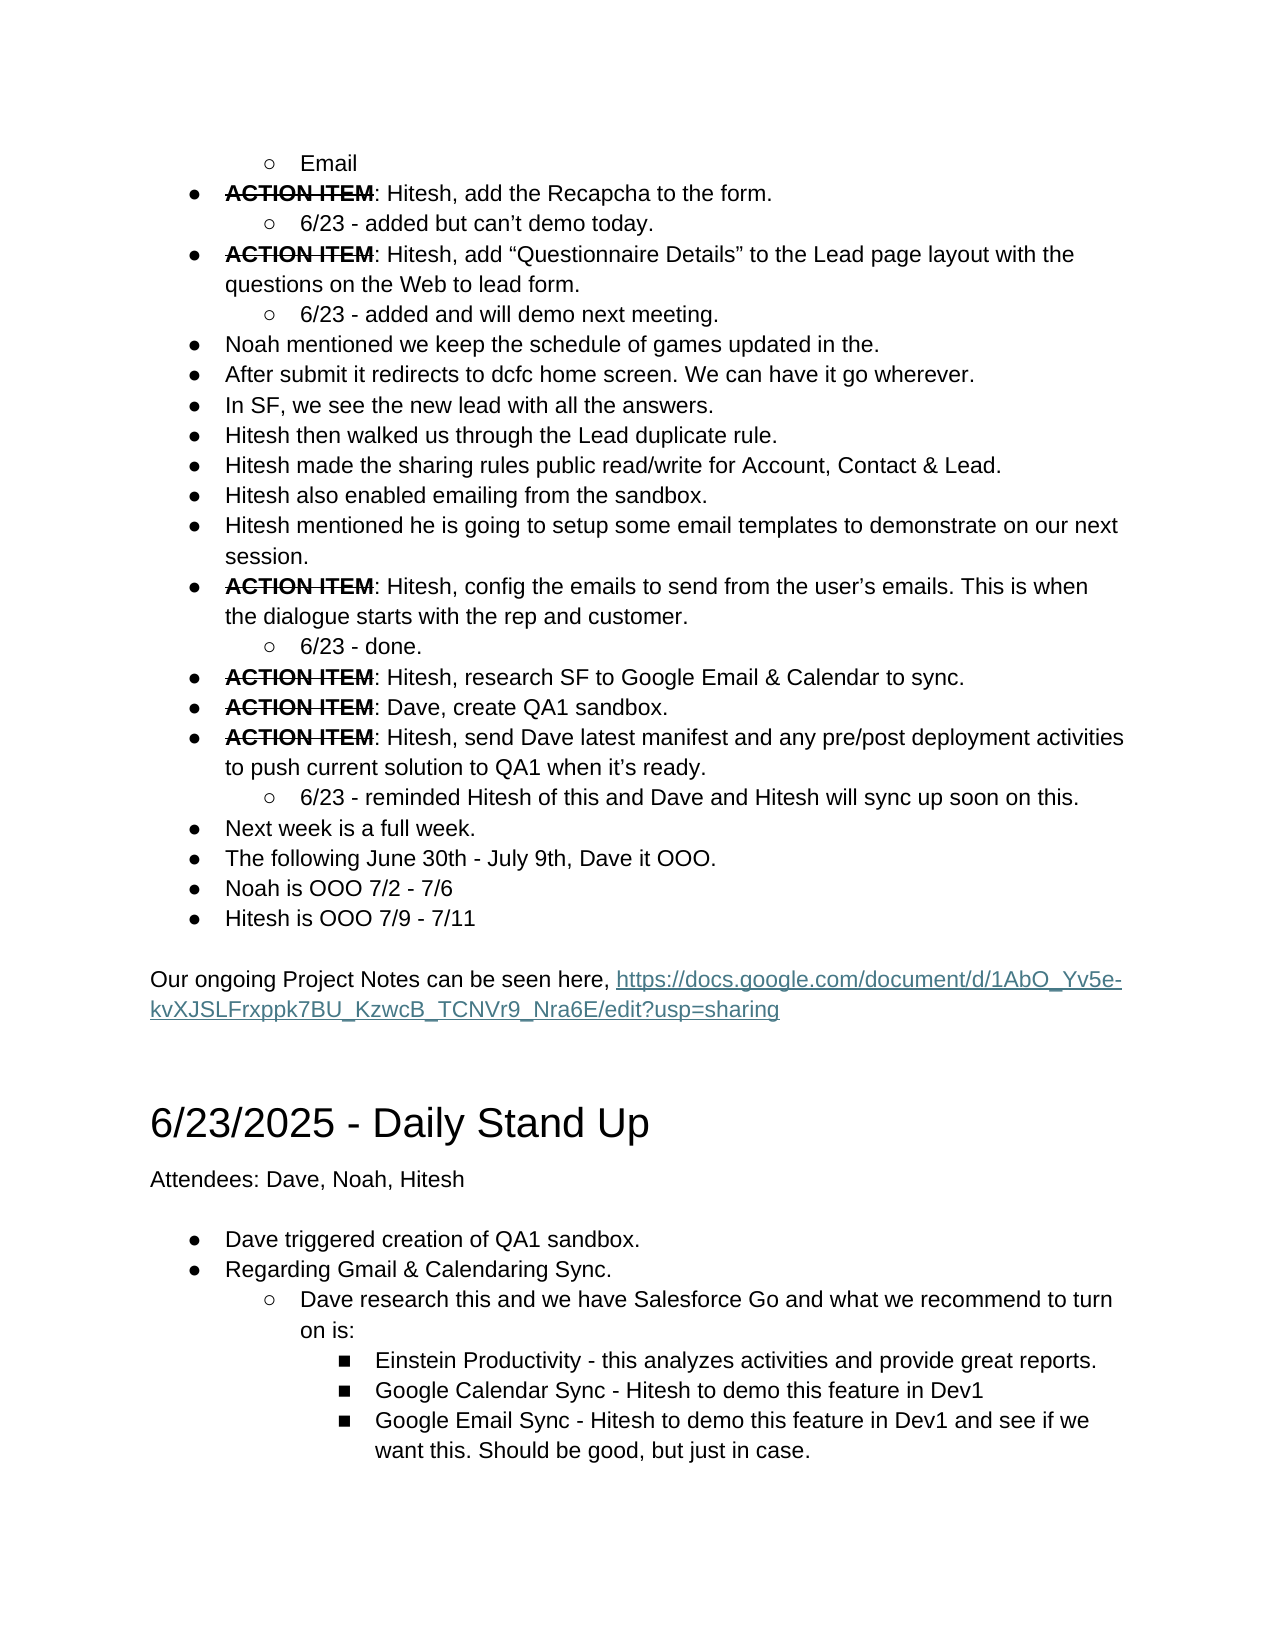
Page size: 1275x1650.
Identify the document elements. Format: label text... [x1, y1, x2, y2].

list Google Calendar Sync - Hitesh to demo this feature in Dev1 [337, 1377, 1125, 1403]
list The following June 30th - July 9th, Dave it OOO. [187, 845, 1125, 871]
list ACTION ITEM: Hitesh, add “Questionnaire Details” to the Lead page layout with the questions on the Web to lead form. [187, 241, 1125, 297]
list Hitesh also enabled emailing from the sandbox. [187, 482, 1125, 509]
list In SF, we see the new lead with all the answers. [187, 392, 1125, 418]
list Dave research this and we have Salesforce Go and what we recommend to turn on is: [262, 1286, 1125, 1343]
list Email [262, 150, 1125, 176]
list Regarding Gmail & Calendaring Sync. [187, 1256, 1125, 1282]
list 6/23 - reminded Hitesh of this and Dave and Hitesh will sync up soon on this. [262, 784, 1125, 811]
subtitle 6/23/2025 - Daily Stand Up [150, 1098, 1125, 1146]
list 6/23 - done. [262, 633, 1125, 660]
list Hitesh mentioned he is going to setup some email templates to demonstrate on our next session. [187, 512, 1125, 569]
list ACTION ITEM: Hitesh, add the Recapcha to the form. [187, 180, 1125, 207]
list Next week is a full week. [187, 814, 1125, 841]
list 6/23 - added but can’t demo today. [262, 210, 1125, 237]
list ACTION ITEM: Hitesh, config the emails to send from the user’s emails. This is when the dialogue starts with the rep and customer. [187, 573, 1125, 629]
list 6/23 - added and will demo next meeting. [262, 301, 1125, 327]
list Einstein Productivity - this analyzes activities and provide great reports. [337, 1347, 1125, 1373]
list Noah is OOO 7/2 - 7/6 [187, 875, 1125, 901]
list Hitesh made the sharing rules public read/write for Account, Contact & Lead. [187, 452, 1125, 478]
list ACTION ITEM: Hitesh, research SF to Google Email & Calendar to sync. [187, 663, 1125, 690]
list Google Email Sync - Hitesh to demo this feature in Dev1 and see if we want this. Should be good, but just in case. [337, 1407, 1125, 1464]
list Dave triggered creation of QA1 sandbox. [187, 1226, 1125, 1252]
list ACTION ITEM: Hitesh, send Dave latest manifest and any pre/post deployment activities to push current solution to QA1 when it’s ready. [187, 724, 1125, 781]
text Our ongoing Project Notes can be seen here, https://docs.google.com/document/d/1AbO_Yv5e-kvXJSLFrxppk7BU_KzwcB_TCNVr9_Nra6E/edit?usp=sharing [150, 966, 1125, 1022]
list Noah mentioned we keep the schedule of games updated in the. [187, 331, 1125, 358]
list ACTION ITEM: Dave, create QA1 sandbox. [187, 694, 1125, 720]
list Hitesh is OOO 7/9 - 7/11 [187, 905, 1125, 932]
text Attendees: Dave, Noah, Hitesh [150, 1166, 1125, 1192]
list Hitesh then walked us through the Lead duplicate rule. [187, 422, 1125, 448]
list After submit it redirects to dcfc home screen. We can have it go wherever. [187, 361, 1125, 388]
